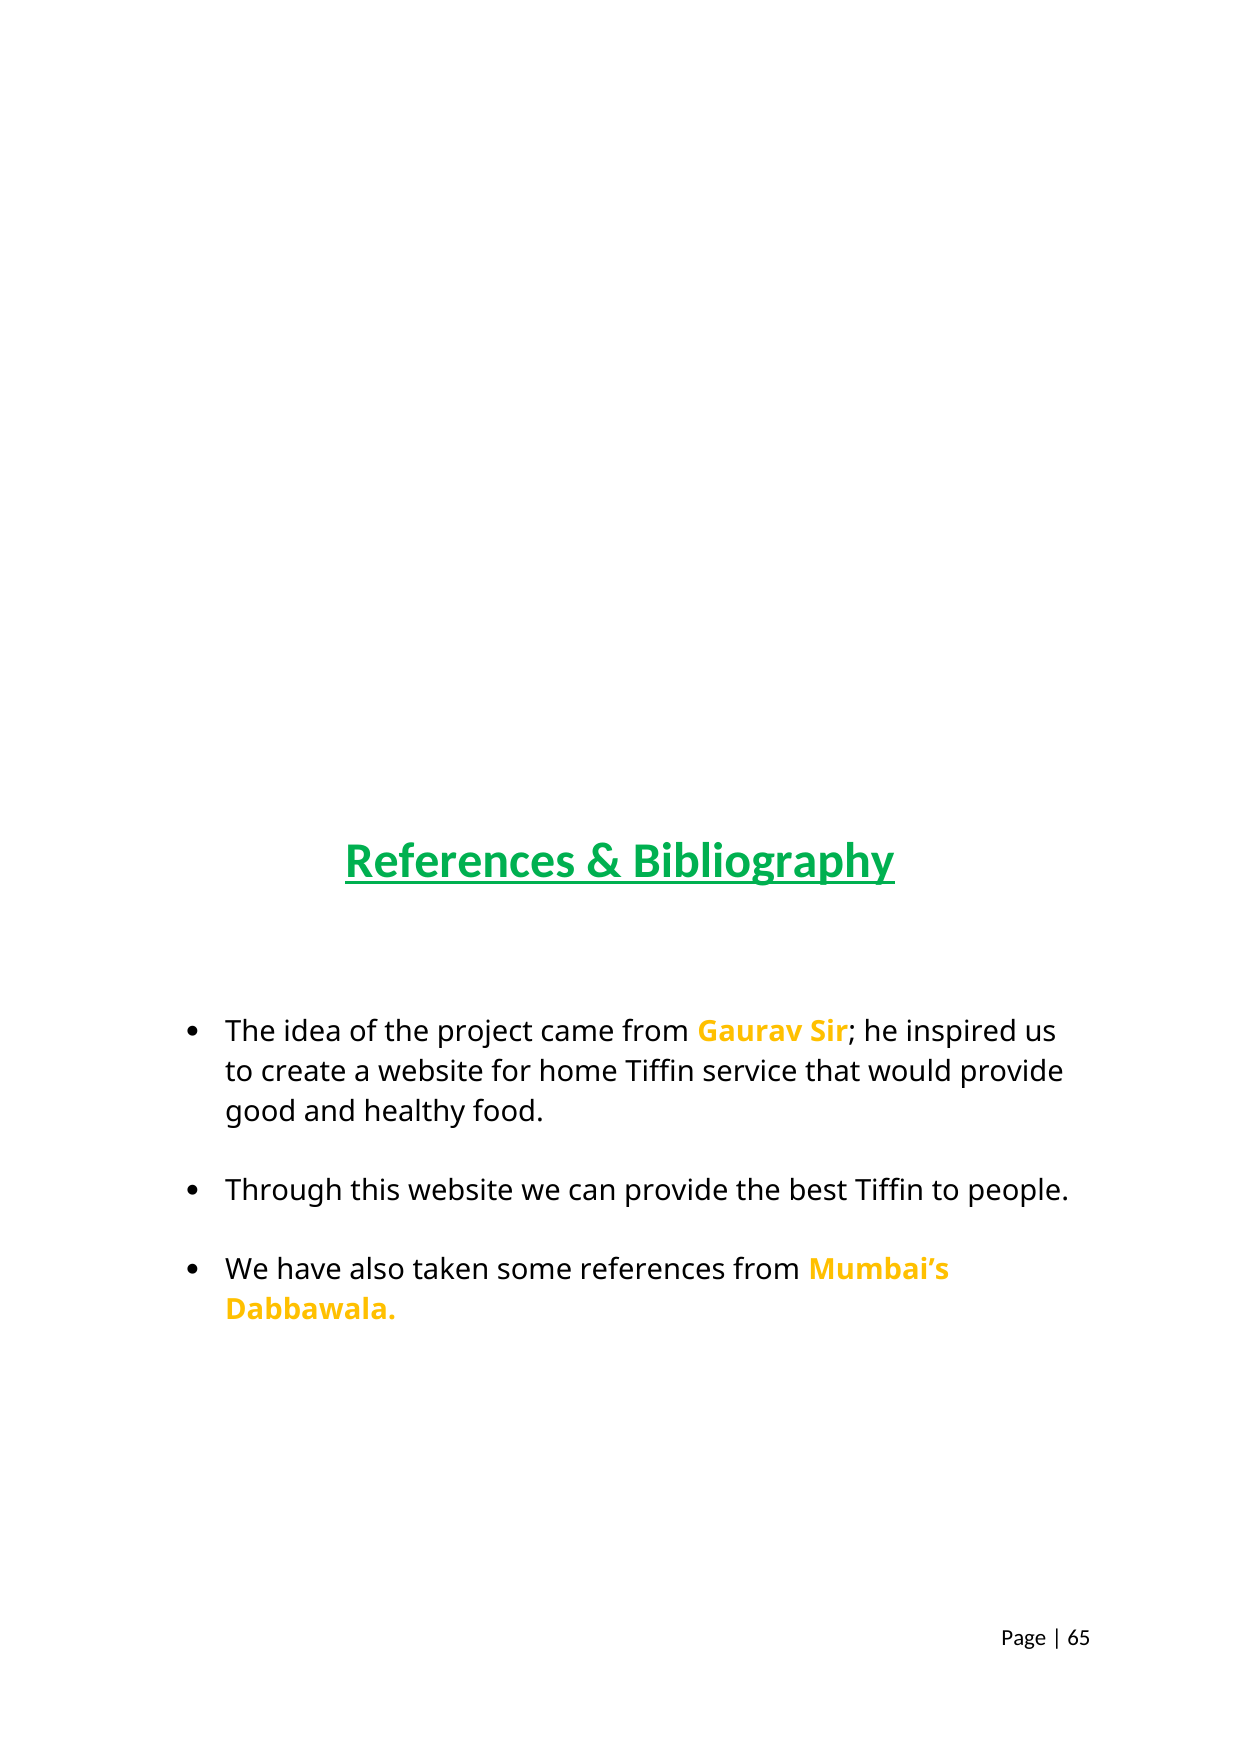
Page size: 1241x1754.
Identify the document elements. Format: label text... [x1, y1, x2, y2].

text References & Bibliography [150, 829, 1090, 890]
list We have also taken some references from Mumbai’s Dabbawala. [187, 1249, 1090, 1328]
list The idea of the project came from Gaurav Sir; he inspired us to create a website for home Tiffin service that would provide good and healthy food. [187, 1011, 1090, 1129]
list Through this website we can provide the best Tiffin to people. [187, 1169, 1090, 1209]
